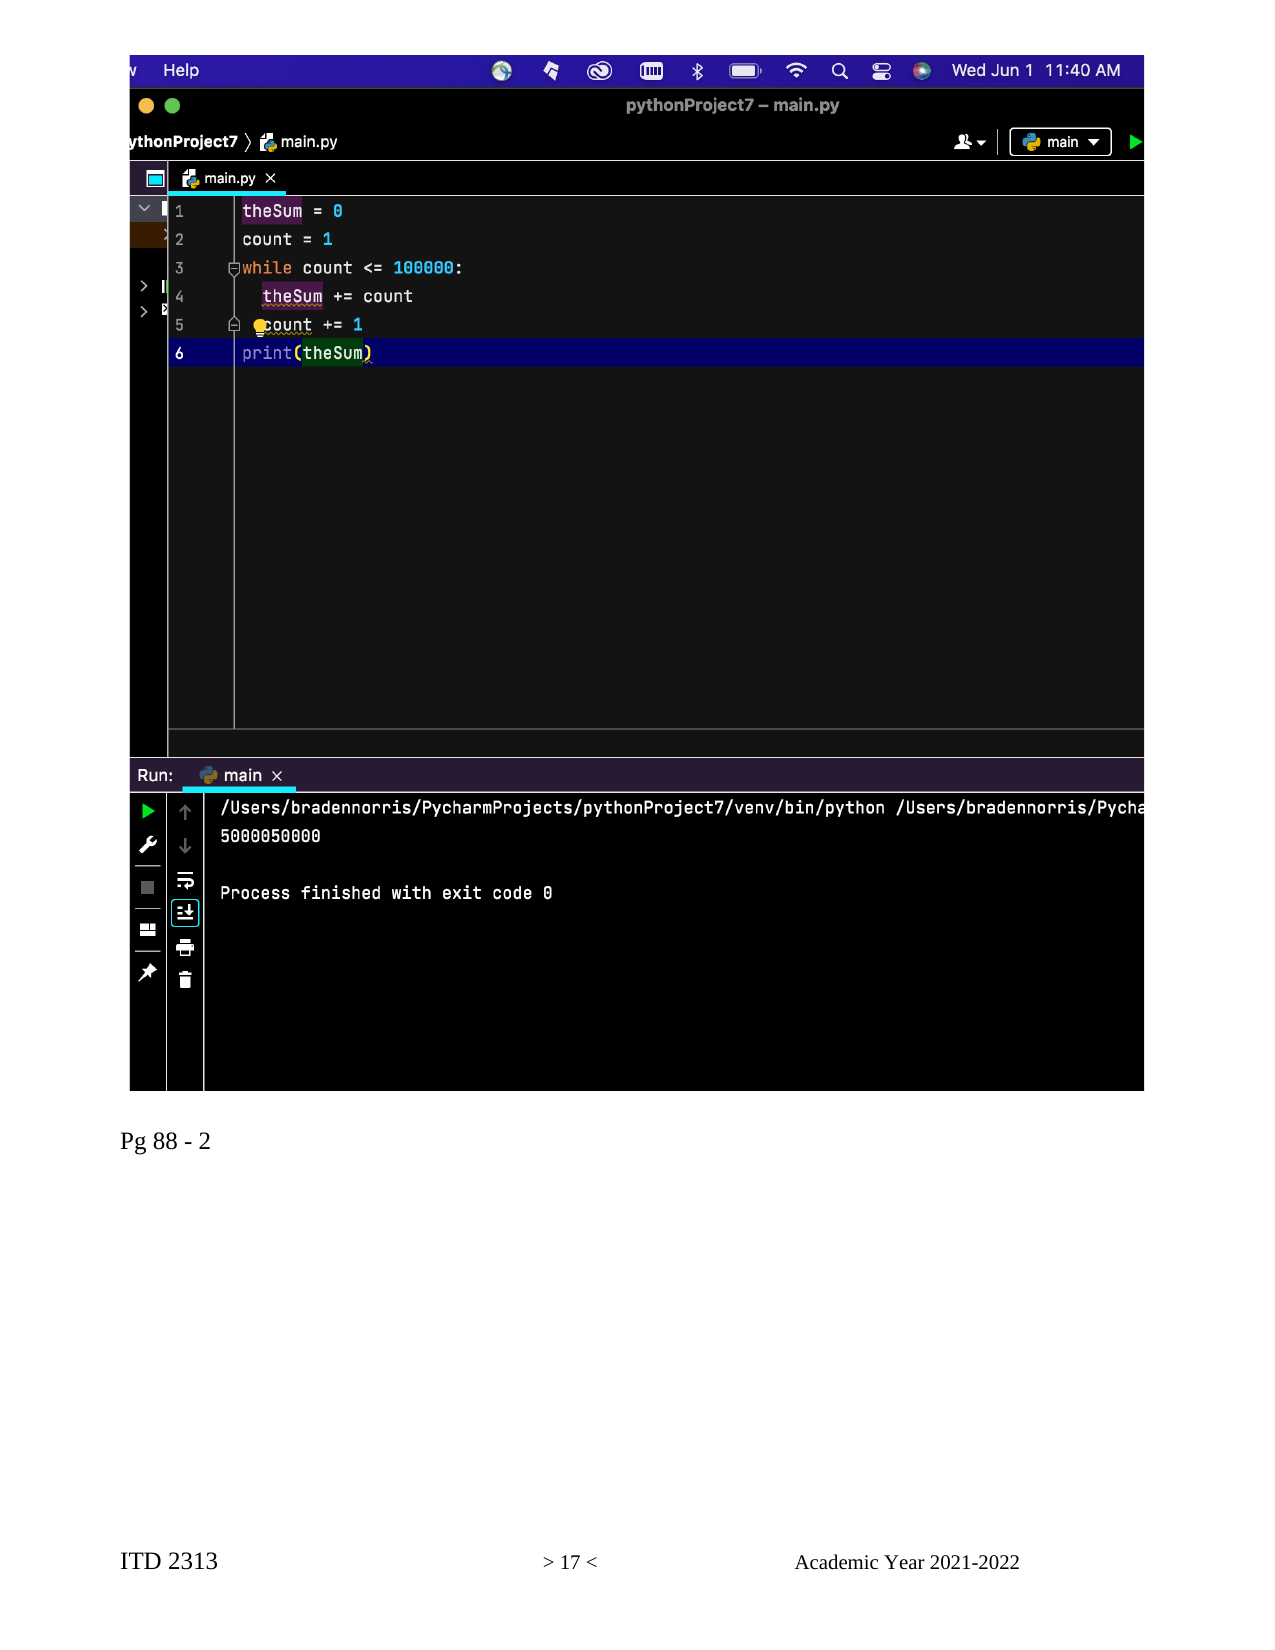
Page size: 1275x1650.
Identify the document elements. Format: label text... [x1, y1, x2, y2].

picture [128, 55, 1145, 1091]
